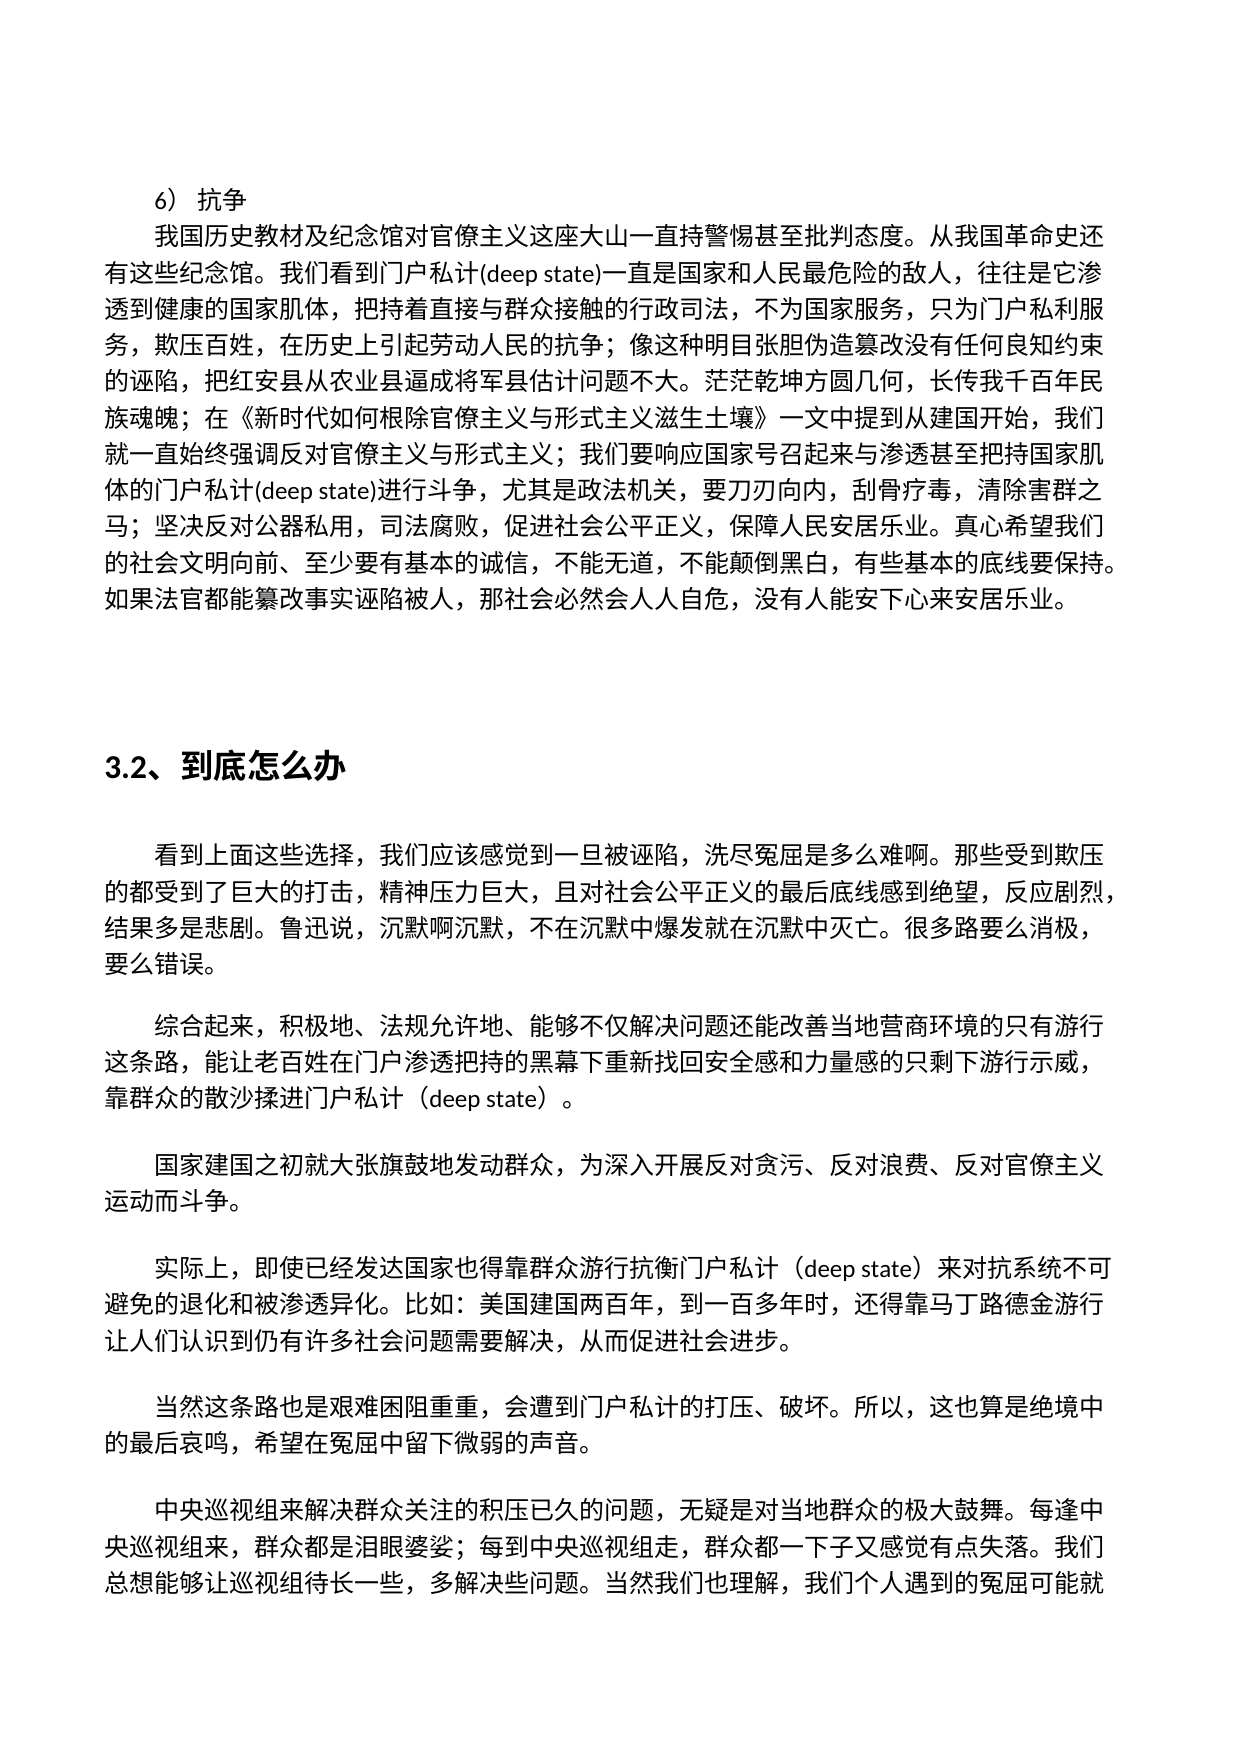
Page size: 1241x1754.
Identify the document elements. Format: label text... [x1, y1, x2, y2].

subtitle 3.2、到底怎么办 [104, 740, 1125, 788]
text 国家建国之初就大张旗鼓地发动群众，为深入开展反对贪污、反对浪费、反对官僚主义运动而斗争。 [104, 1145, 1125, 1218]
text 实际上，即使已经发达国家也得靠群众游行抗衡门户私计（deep state）来对抗系统不可避免的退化和被渗透异化。比如：美国建国两百年，到一百多年时，还得靠马丁路德金游行让人们认识到仍有许多社会问题需要解决，从而促进社会进步。 [104, 1248, 1125, 1357]
list 抗争 [104, 181, 1125, 217]
text 综合起来，积极地、法规允许地、能够不仅解决问题还能改善当地营商环境的只有游行这条路，能让老百姓在门户渗透把持的黑幕下重新找回安全感和力量感的只剩下游行示威，靠群众的散沙揉进门户私计（deep state）。 [104, 1006, 1125, 1115]
text 当然这条路也是艰难困阻重重，会遭到门户私计的打压、破坏。所以，这也算是绝境中的最后哀鸣，希望在冤屈中留下微弱的声音。 [104, 1388, 1125, 1460]
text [104, 1491, 1125, 1599]
text 我国历史教材及纪念馆对官僚主义这座大山一直持警惕甚至批判态度。从我国革命史还有这些纪念馆。我们看到门户私计(deep state)一直是国家和人民最危险的敌人，往往是它渗透到健康的国家肌体，把持着直接与群众接触的行政司法，不为国家服务，只为门户私利服务，欺压百姓，在历史上引起劳动人民的抗争；像这种明目张胆伪造篡改没有任何良知约束的诬陷，把红安县从农业县逼成将军县估计问题不大。茫茫乾坤方圆几何，长传我千百年民族魂魄；在《新时代如何根除官僚主义与形式主义滋生土壤》一文中提到从建国开始，我们就一直始终强调反对官僚主义与形式主义；我们要响应国家号召起来与渗透甚至把持国家肌体的门户私计(deep state)进行斗争，尤其是政法机关，要刀刃向内，刮骨疗毒，清除害群之马；坚决反对公器私用，司法腐败，促进社会公平正义，保障人民安居乐业。真心希望我们的社会文明向前、至少要有基本的诚信，不能无道，不能颠倒黑白，有些基本的底线要保持。如果法官都能纂改事实诬陷被人，那社会必然会人人自危，没有人能安下心来安居乐业。 [104, 217, 1125, 616]
text 看到上面这些选择，我们应该感觉到一旦被诬陷，洗尽冤屈是多么难啊。那些受到欺压的都受到了巨大的打击，精神压力巨大，且对社会公平正义的最后底线感到绝望，反应剧烈，结果多是悲剧。鲁迅说，沉默啊沉默，不在沉默中爆发就在沉默中灭亡。很多路要么消极，要么错误。 [104, 836, 1125, 981]
